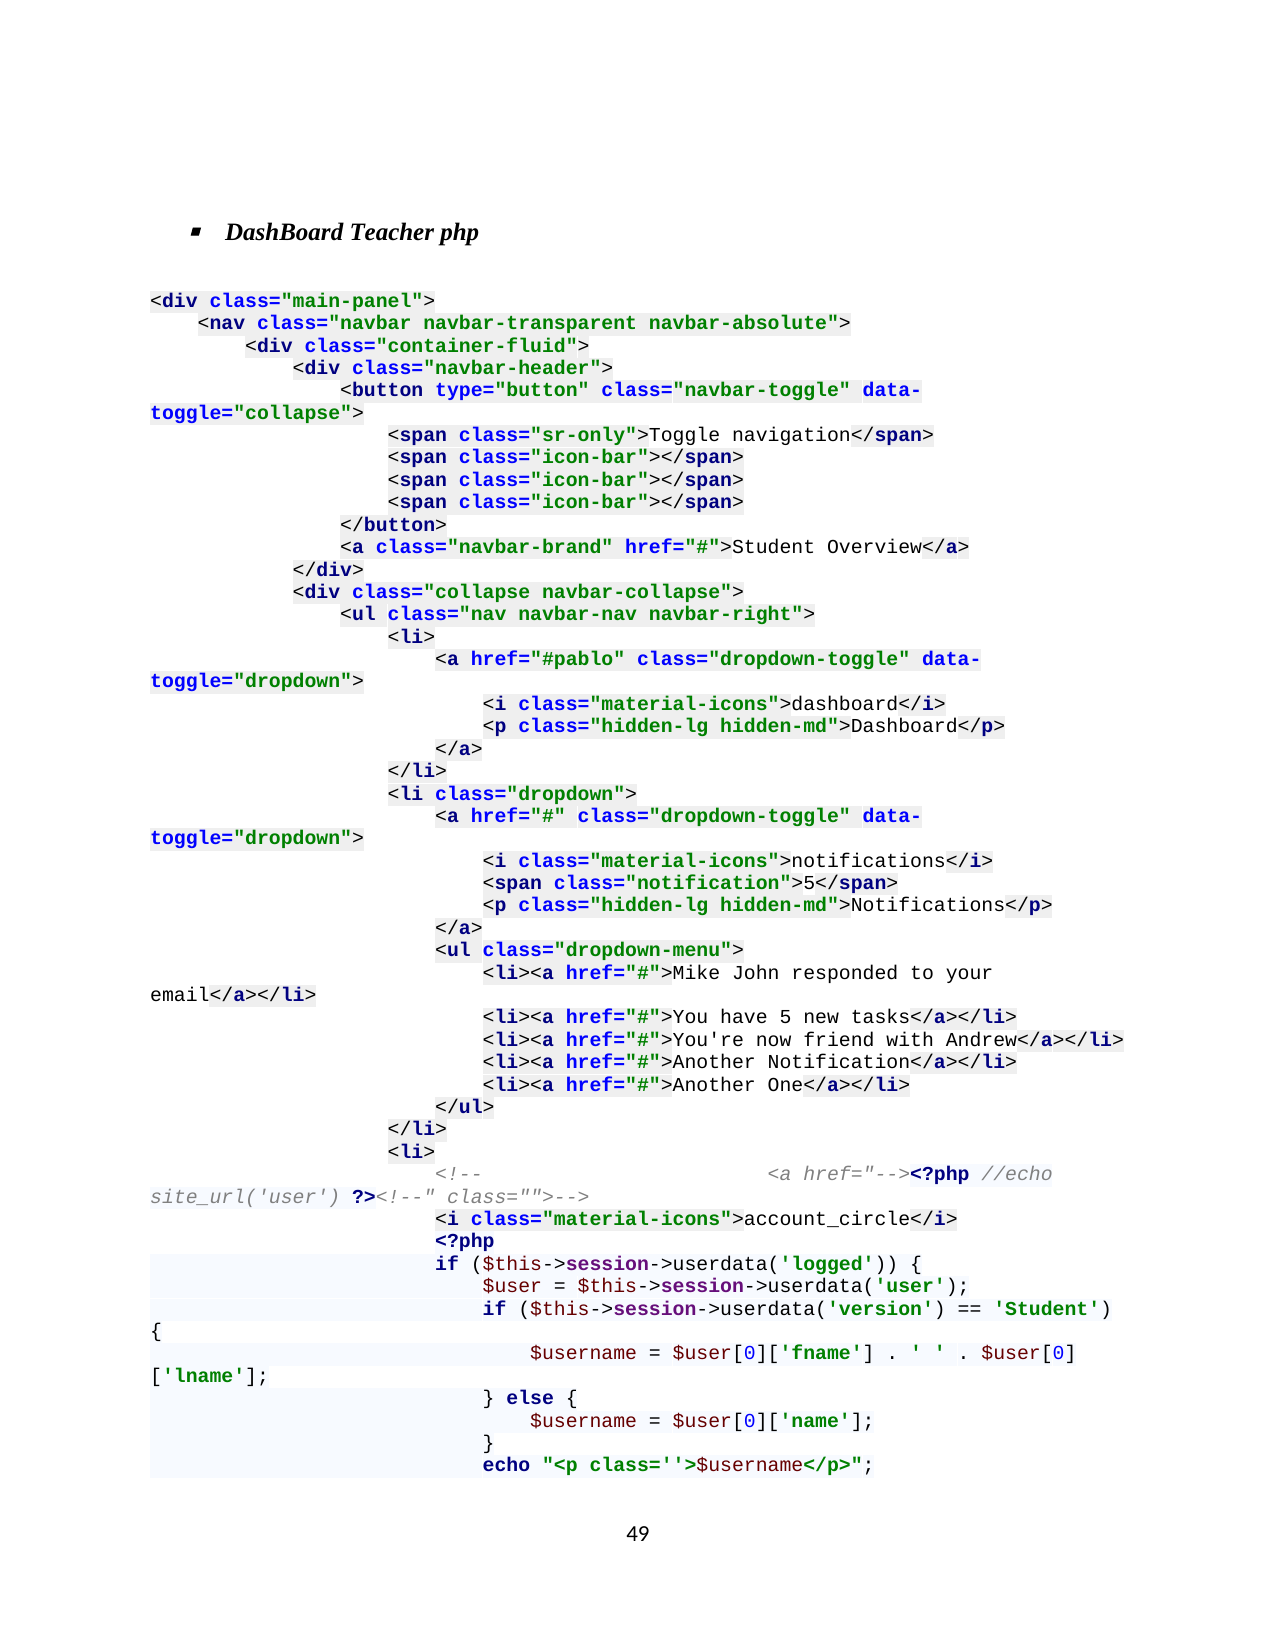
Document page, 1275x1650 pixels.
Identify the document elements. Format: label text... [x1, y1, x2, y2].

list DashBoard Teacher php [187, 217, 1125, 246]
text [150, 291, 1125, 1478]
